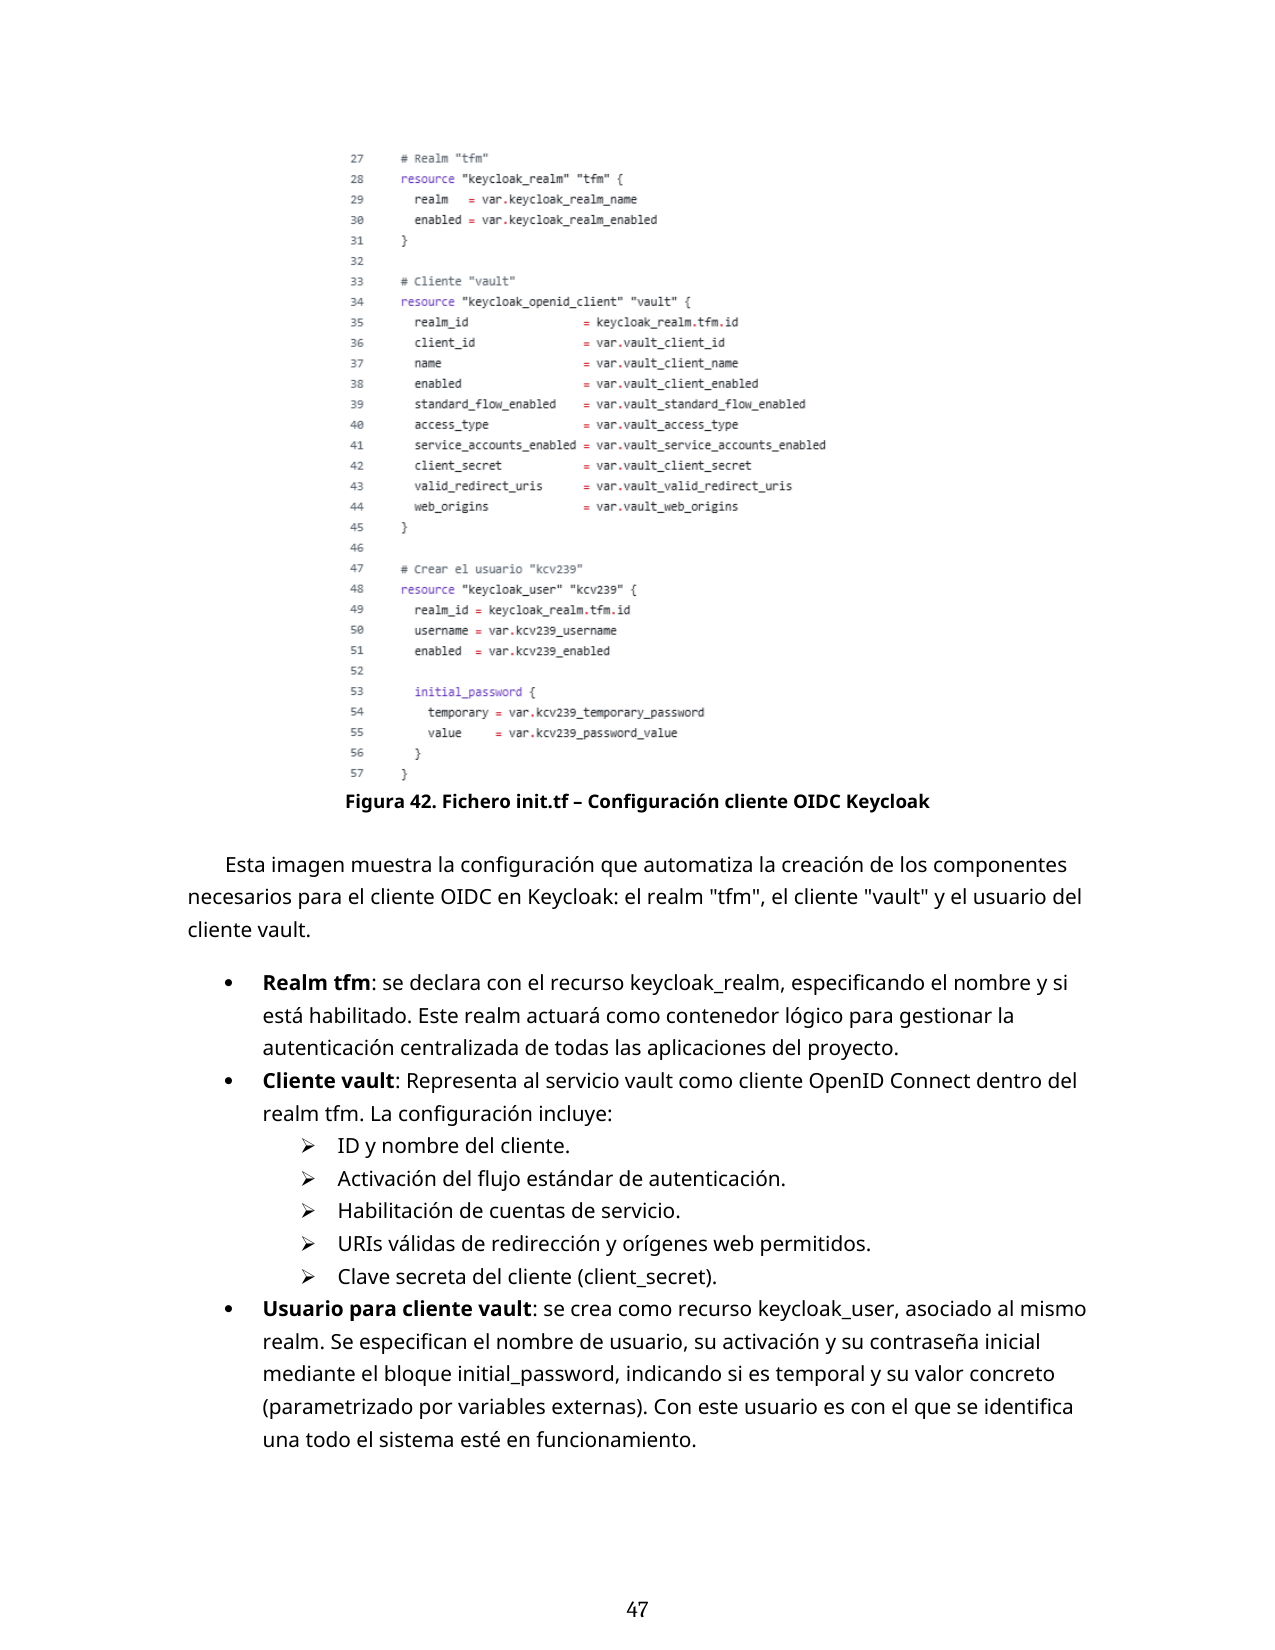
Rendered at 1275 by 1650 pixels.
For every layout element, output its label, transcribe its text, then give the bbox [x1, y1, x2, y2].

list Realm tfm: se declara con el recurso keycloak_realm, especificando el nombre y si está habilitado. Este realm actuará como contenedor lógico para gestionar la autenticación centralizada de todas las aplicaciones del proyecto. [225, 968, 1087, 1062]
list ID y nombre del cliente. [300, 1131, 1087, 1160]
list Usuario para cliente vault: se crea como recurso keycloak_user, asociado al mismo realm. Se especifican el nombre de usuario, su activación y su contraseña inicial mediante el bloque initial_password, indicando si es temporal y su valor concreto (parametrizado por variables externas). Con este usuario es con el que se identifica una todo el sistema esté en funcionamiento. [225, 1294, 1087, 1453]
list Clave secreta del cliente (client_secret). [300, 1262, 1087, 1290]
list URIs válidas de redirección y orígenes web permitidos. [300, 1229, 1087, 1258]
list Habilitación de cuentas de servicio. [300, 1197, 1087, 1225]
text Esta imagen muestra la configuración que automatiza la creación de los componentes necesarios para el cliente OIDC en Keycloak: el realm "tfm", el cliente "vault" y el usuario del cliente vault. [187, 850, 1087, 943]
picture [335, 150, 940, 785]
list Cliente vault: Representa al servicio vault como cliente OpenID Connect dentro del realm tfm. La configuración incluye: [225, 1066, 1087, 1127]
list Activación del flujo estándar de autenticación. [300, 1164, 1087, 1192]
text Figura 42. Fichero init.tf – Configuración cliente OIDC Keycloak [187, 788, 1087, 814]
